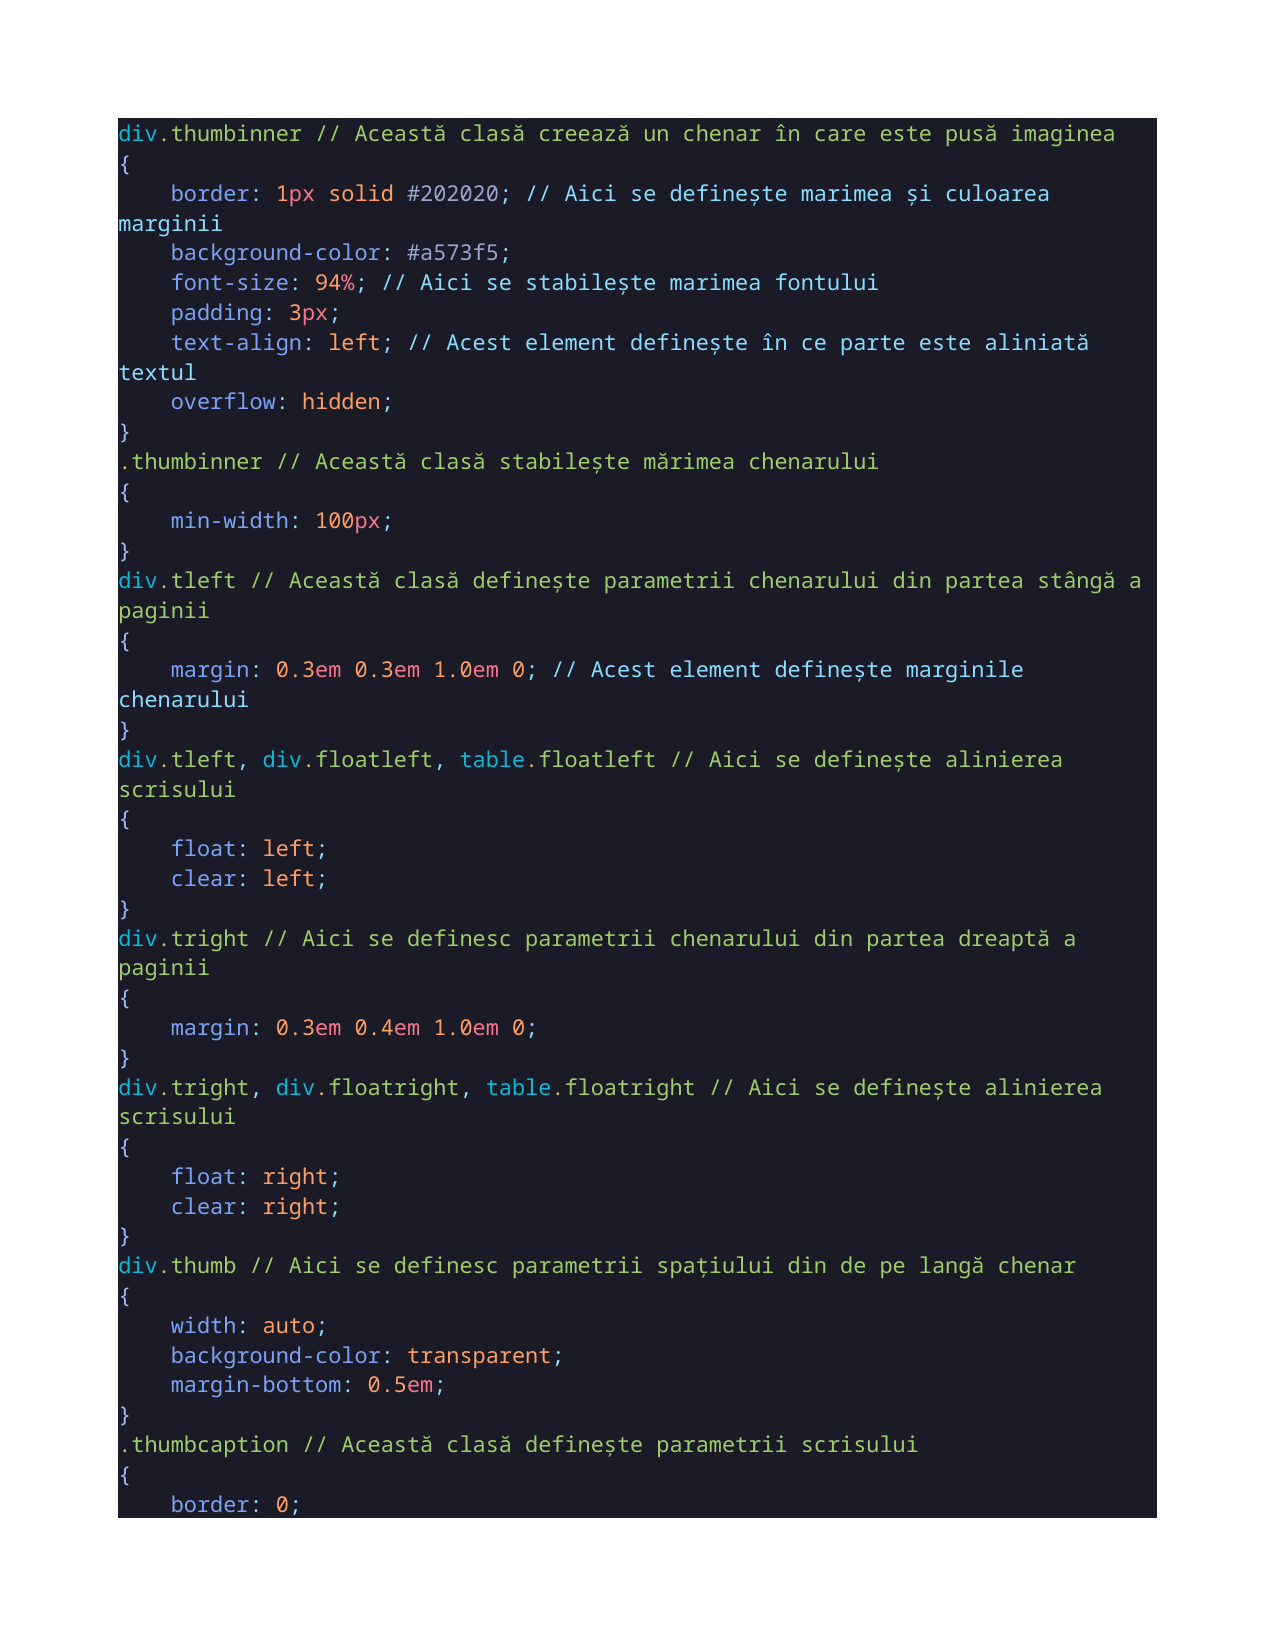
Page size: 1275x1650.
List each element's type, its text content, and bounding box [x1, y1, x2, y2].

text border: 1px solid #202020; // Aici se definește marimea și culoarea marginii [118, 178, 1157, 237]
text div.tright, div.floatright, table.floatright // Aici se definește alinierea scrisului [118, 1071, 1157, 1131]
text { [118, 803, 1157, 833]
text clear: left; [118, 863, 1157, 893]
text div.thumb // Aici se definesc parametrii spațiului din de pe langă chenar [118, 1250, 1157, 1280]
text min-width: 100px; [118, 505, 1157, 535]
text } [118, 416, 1157, 446]
text } [118, 893, 1157, 922]
text font-size: 94%; // Aici se stabilește marimea fontului [118, 267, 1157, 297]
text } [118, 1220, 1157, 1250]
text margin-bottom: 0.5em; [118, 1369, 1157, 1399]
text overflow: hidden; [118, 386, 1157, 416]
text } [118, 714, 1157, 744]
text text-align: left; // Acest element definește în ce parte este aliniată textul [118, 327, 1157, 386]
text float: left; [118, 833, 1157, 863]
text { [118, 476, 1157, 505]
text clear: right; [118, 1191, 1157, 1220]
text div.tright // Aici se definesc parametrii chenarului din partea dreaptă a paginii [118, 922, 1157, 982]
text border: 0; [118, 1488, 1157, 1518]
text div.tleft // Această clasă definește parametrii chenarului din partea stângă a paginii [118, 565, 1157, 624]
text width: auto; [118, 1310, 1157, 1339]
text float: right; [118, 1161, 1157, 1191]
text { [118, 1131, 1157, 1161]
text padding: 3px; [118, 297, 1157, 327]
text { [118, 148, 1157, 178]
text } [118, 1042, 1157, 1071]
text { [118, 1459, 1157, 1488]
text .thumbcaption // Această clasă definește parametrii scrisului [118, 1429, 1157, 1459]
text { [118, 982, 1157, 1012]
text } [118, 535, 1157, 565]
text { [118, 624, 1157, 654]
text background-color: transparent; [118, 1339, 1157, 1369]
text </a>div.thumbinner // Această clasă creează un chenar în care este pusă imaginea [118, 118, 1157, 148]
text { [118, 1280, 1157, 1310]
text margin: 0.3em 0.3em 1.0em 0; // Acest element definește marginile chenarului [118, 654, 1157, 714]
text background-color: #a573f5; [118, 237, 1157, 267]
text .thumbinner // Această clasă stabilește mărimea chenarului [118, 446, 1157, 476]
text } [118, 1399, 1157, 1429]
text margin: 0.3em 0.4em 1.0em 0; [118, 1012, 1157, 1042]
text div.tleft, div.floatleft, table.floatleft // Aici se definește alinierea scrisului [118, 744, 1157, 803]
